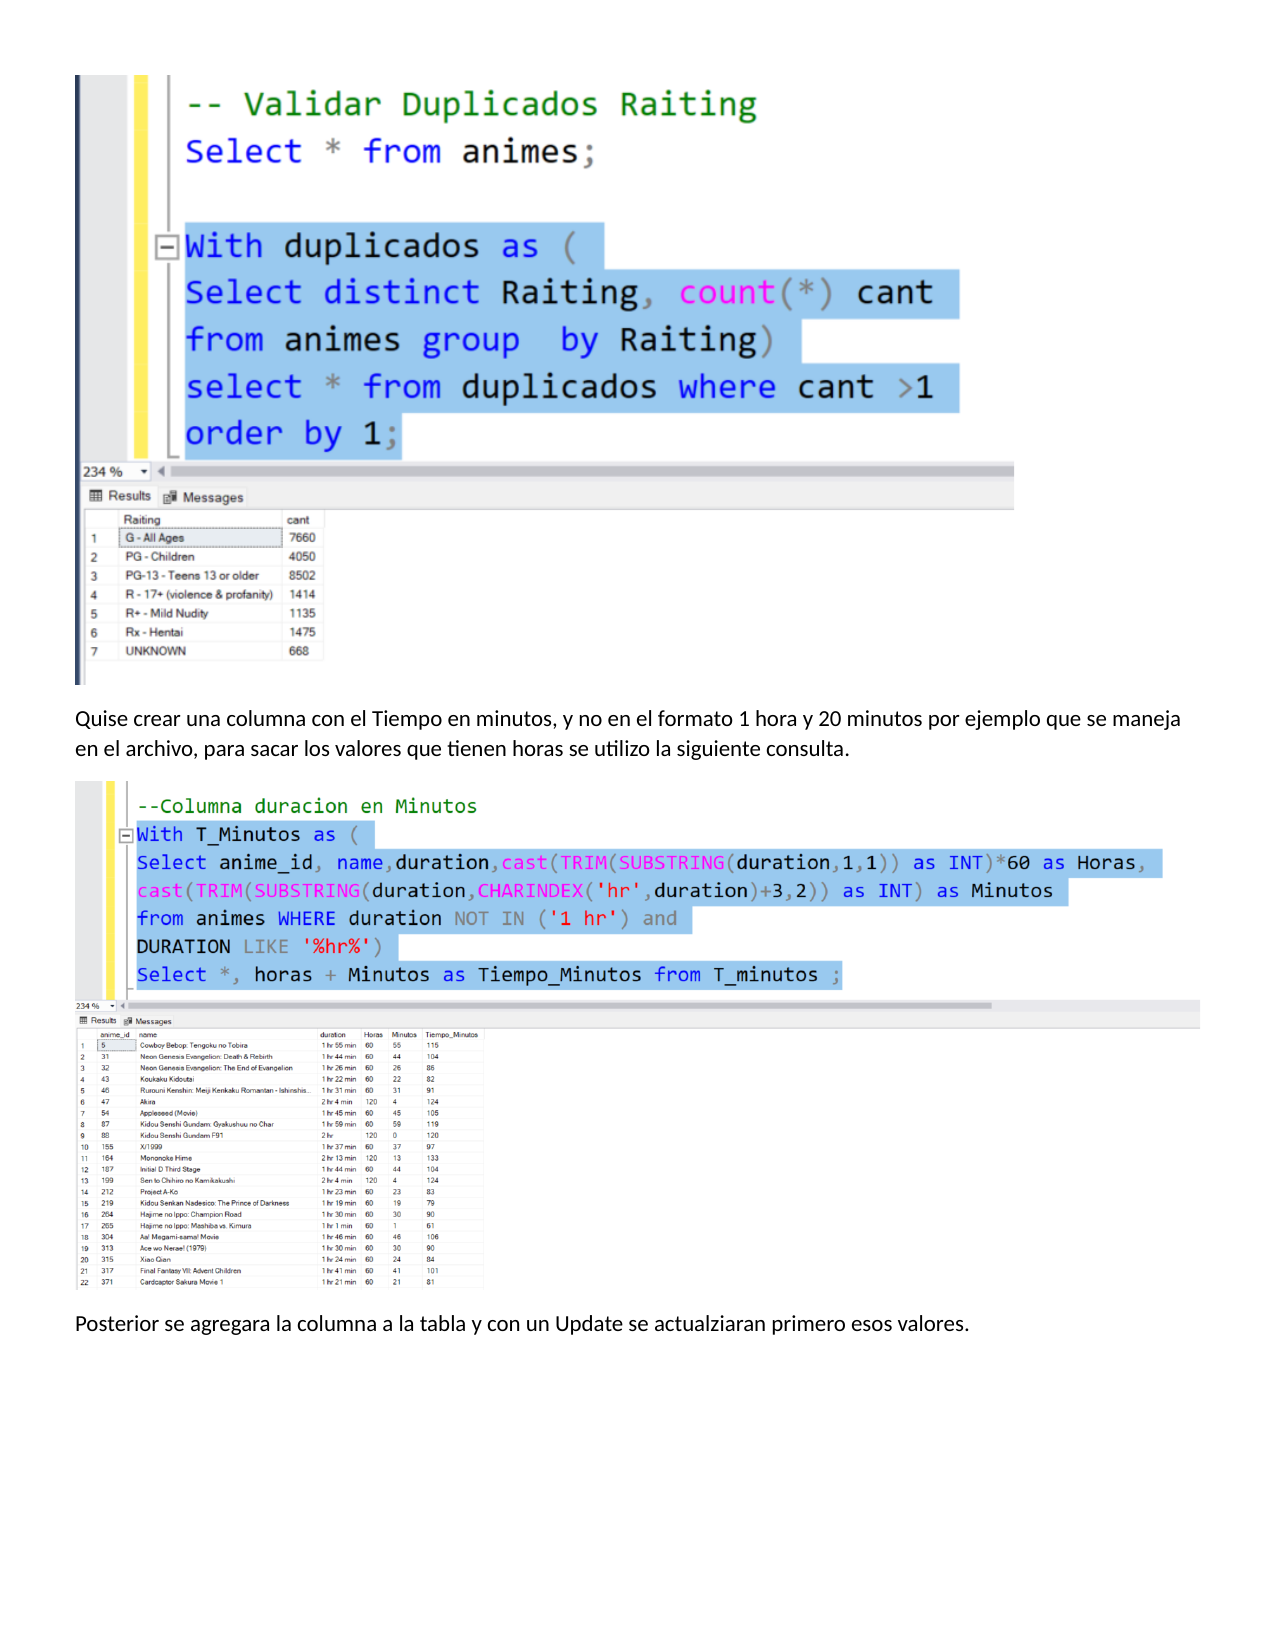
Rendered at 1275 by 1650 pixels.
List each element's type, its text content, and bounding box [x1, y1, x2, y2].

text Quise crear una columna con el Tiempo en minutos, y no en el formato 1 hora y 20 minutos por ejemplo que se maneja en el archivo, para sacar los valores que tienen horas se utilizo la siguiente consulta. [75, 704, 1200, 762]
picture [75, 75, 1015, 685]
picture [75, 781, 1200, 1290]
text Posterior se agregara la columna a la tabla y con un Update se actualziaran primero esos valores. [75, 1309, 1200, 1337]
